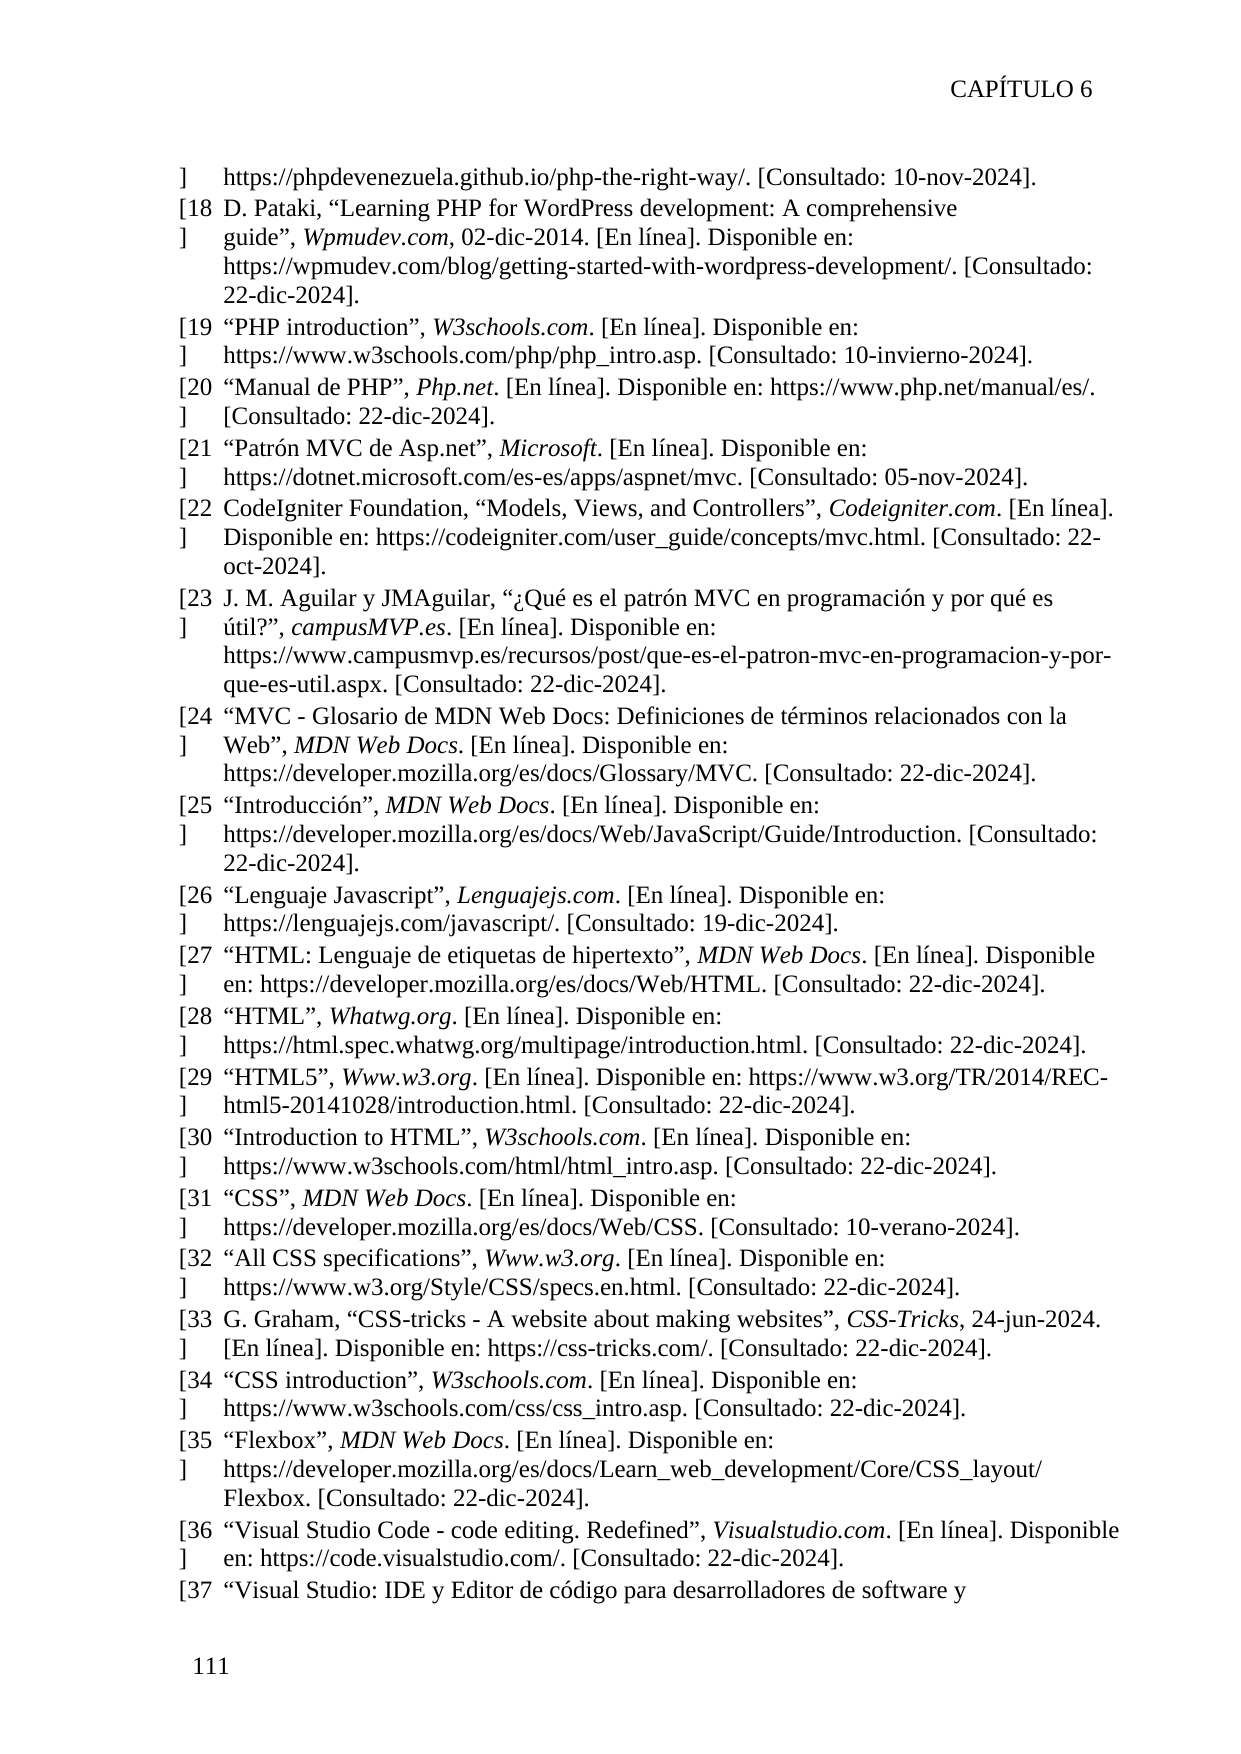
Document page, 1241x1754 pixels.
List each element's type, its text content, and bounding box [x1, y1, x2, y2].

table_cell [29] [177, 1060, 221, 1121]
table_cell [221, 160, 1122, 192]
table_cell [25] [177, 789, 221, 878]
table_cell D. Pataki, “Learning PHP for WordPress development: A comprehensive guide”, Wpmudev.com, 02-dic-2014. [En línea]. Disponible en: https://wpmudev.com/blog/getting-started-with-wordpress-development/. [Consultado: 22-dic-2024]. [221, 192, 1122, 310]
table_cell “CSS introduction”, W3schools.com. [En línea]. Disponible en: https://www.w3schools.com/css/css_intro.asp. [Consultado: 22-dic-2024]. [221, 1363, 1122, 1424]
table_cell [37] [177, 1574, 221, 1606]
table_cell “Patrón MVC de Asp.net”, Microsoft. [En línea]. Disponible en: https://dotnet.microsoft.com/es-es/apps/aspnet/mvc. [Consultado: 05-nov-2024]. [221, 431, 1122, 492]
table_cell [27] [177, 939, 221, 999]
table_cell [31] [177, 1181, 221, 1242]
table_cell CodeIgniter Foundation, “Models, Views, and Controllers”, Codeigniter.com. [En línea]. Disponible en: https://codeigniter.com/user_guide/concepts/mvc.html. [Consultado: 22-oct-2024]. [221, 492, 1122, 581]
table_cell [19] [177, 310, 221, 371]
table_cell “MVC - Glosario de MDN Web Docs: Definiciones de términos relacionados con la Web”, MDN Web Docs. [En línea]. Disponible en: https://developer.mozilla.org/es/docs/Glossary/MVC. [Consultado: 22-dic-2024]. [221, 700, 1122, 789]
table_cell [23] [177, 581, 221, 699]
table_cell [22] [177, 492, 221, 581]
table_cell [35] [177, 1424, 221, 1513]
table_cell [36] [177, 1513, 221, 1574]
table_cell “HTML”, Whatwg.org. [En línea]. Disponible en: https://html.spec.whatwg.org/multipage/introduction.html. [Consultado: 22-dic-2024]. [221, 1000, 1122, 1060]
table_cell [34] [177, 1363, 221, 1424]
table_cell [28] [177, 1000, 221, 1060]
table_cell [32] [177, 1242, 221, 1303]
table_cell “HTML5”, Www.w3.org. [En línea]. Disponible en: https://www.w3.org/TR/2014/REC-html5-20141028/introduction.html. [Consultado: 22-dic-2024]. [221, 1060, 1122, 1121]
table_cell “Introducción”, MDN Web Docs. [En línea]. Disponible en: https://developer.mozilla.org/es/docs/Web/JavaScript/Guide/Introduction. [Consultado: 22-dic-2024]. [221, 789, 1122, 878]
table_cell J. M. Aguilar y JMAguilar, “¿Qué es el patrón MVC en programación y por qué es útil?”, campusMVP.es. [En línea]. Disponible en: https://www.campusmvp.es/recursos/post/que-es-el-patron-mvc-en-programacion-y-por-que-es-util.aspx. [Consultado: 22-dic-2024]. [221, 581, 1122, 699]
table_cell “Flexbox”, MDN Web Docs. [En línea]. Disponible en: https://developer.mozilla.org/es/docs/Learn_web_development/Core/CSS_layout/Flexbox. [Consultado: 22-dic-2024]. [221, 1424, 1122, 1513]
table_cell “CSS”, MDN Web Docs. [En línea]. Disponible en: https://developer.mozilla.org/es/docs/Web/CSS. [Consultado: 10-verano-2024]. [221, 1181, 1122, 1242]
table_cell “Lenguaje Javascript”, Lenguajejs.com. [En línea]. Disponible en: https://lenguajejs.com/javascript/. [Consultado: 19-dic-2024]. [221, 878, 1122, 939]
table_cell [17] [177, 160, 221, 192]
table_cell [20] [177, 371, 221, 431]
table_cell [21] [177, 431, 221, 492]
table_cell “Manual de PHP”, Php.net. [En línea]. Disponible en: https://www.php.net/manual/es/. [Consultado: 22-dic-2024]. [221, 371, 1122, 431]
table_cell [26] [177, 878, 221, 939]
table_cell “PHP introduction”, W3schools.com. [En línea]. Disponible en: https://www.w3schools.com/php/php_intro.asp. [Consultado: 10-invierno-2024]. [221, 310, 1122, 371]
table_cell “All CSS specifications”, Www.w3.org. [En línea]. Disponible en: https://www.w3.org/Style/CSS/specs.en.html. [Consultado: 22-dic-2024]. [221, 1242, 1122, 1303]
table_cell “Visual Studio Code - code editing. Redefined”, Visualstudio.com. [En línea]. Disponible en: https://code.visualstudio.com/. [Consultado: 22-dic-2024]. [221, 1513, 1122, 1574]
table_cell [221, 1574, 1122, 1606]
table_cell “HTML: Lenguaje de etiquetas de hipertexto”, MDN Web Docs. [En línea]. Disponible en: https://developer.mozilla.org/es/docs/Web/HTML. [Consultado: 22-dic-2024]. [221, 939, 1122, 999]
table_cell [24] [177, 700, 221, 789]
table_cell [18] [177, 192, 221, 310]
table_cell [30] [177, 1121, 221, 1181]
table_cell “Introduction to HTML”, W3schools.com. [En línea]. Disponible en: https://www.w3schools.com/html/html_intro.asp. [Consultado: 22-dic-2024]. [221, 1121, 1122, 1181]
table_cell [33] [177, 1303, 221, 1363]
table_cell G. Graham, “CSS-tricks - A website about making websites”, CSS-Tricks, 24-jun-2024. [En línea]. Disponible en: https://css-tricks.com/. [Consultado: 22-dic-2024]. [221, 1303, 1122, 1363]
